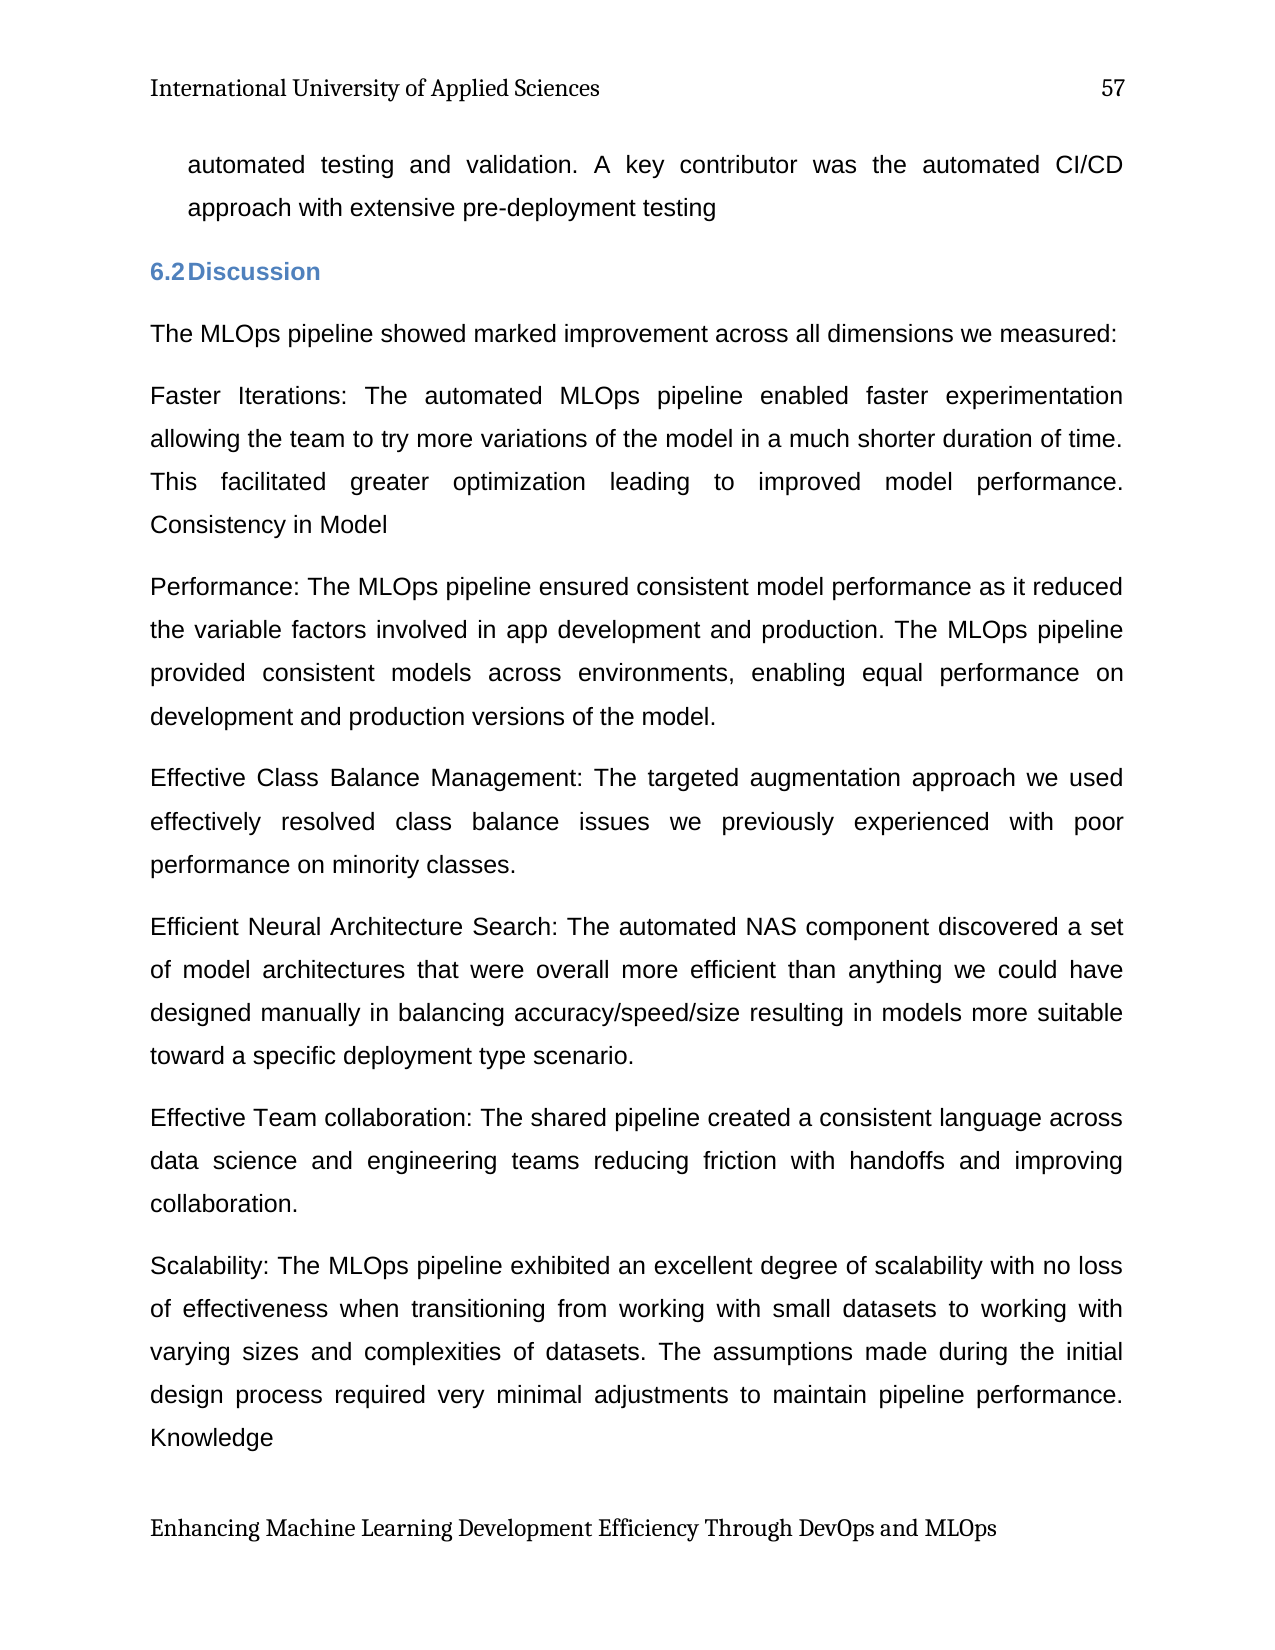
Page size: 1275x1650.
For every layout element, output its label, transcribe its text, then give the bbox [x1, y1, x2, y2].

text Efficient Neural Architecture Search: The automated NAS component discovered a set of model architectures that were overall more efficient than anything we could have designed manually in balancing accuracy/speed/size resulting in models more suitable toward a specific deployment type scenario. [150, 911, 1125, 1069]
text Performance: The MLOps pipeline ensured consistent model performance as it reduced the variable factors involved in app development and production. The MLOps pipeline provided consistent models across environments, enabling equal performance on development and production versions of the model. [150, 572, 1125, 730]
text The MLOps pipeline showed marked improvement across all dimensions we measured: [150, 319, 1125, 348]
text Effective Team collaboration: The shared pipeline created a consistent language across data science and engineering teams reducing friction with handoffs and improving collaboration. [150, 1103, 1125, 1218]
subtitle Discussion [150, 257, 1125, 286]
text Faster Iterations: The automated MLOps pipeline enabled faster experimentation allowing the team to try more variations of the model in a much shorter duration of time. This facilitated greater optimization leading to improved model performance. Consistency in Model [150, 381, 1125, 539]
text Effective Class Balance Management: The targeted augmentation approach we used effectively resolved class balance issues we previously experienced with poor performance on minority classes. [150, 763, 1125, 878]
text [187, 150, 1125, 222]
text Scalability: The MLOps pipeline exhibited an excellent degree of scalability with no loss of effectiveness when transitioning from working with small datasets to working with varying sizes and complexities of datasets. The assumptions made during the initial design process required very minimal adjustments to maintain pipeline performance. Knowledge [150, 1251, 1125, 1452]
